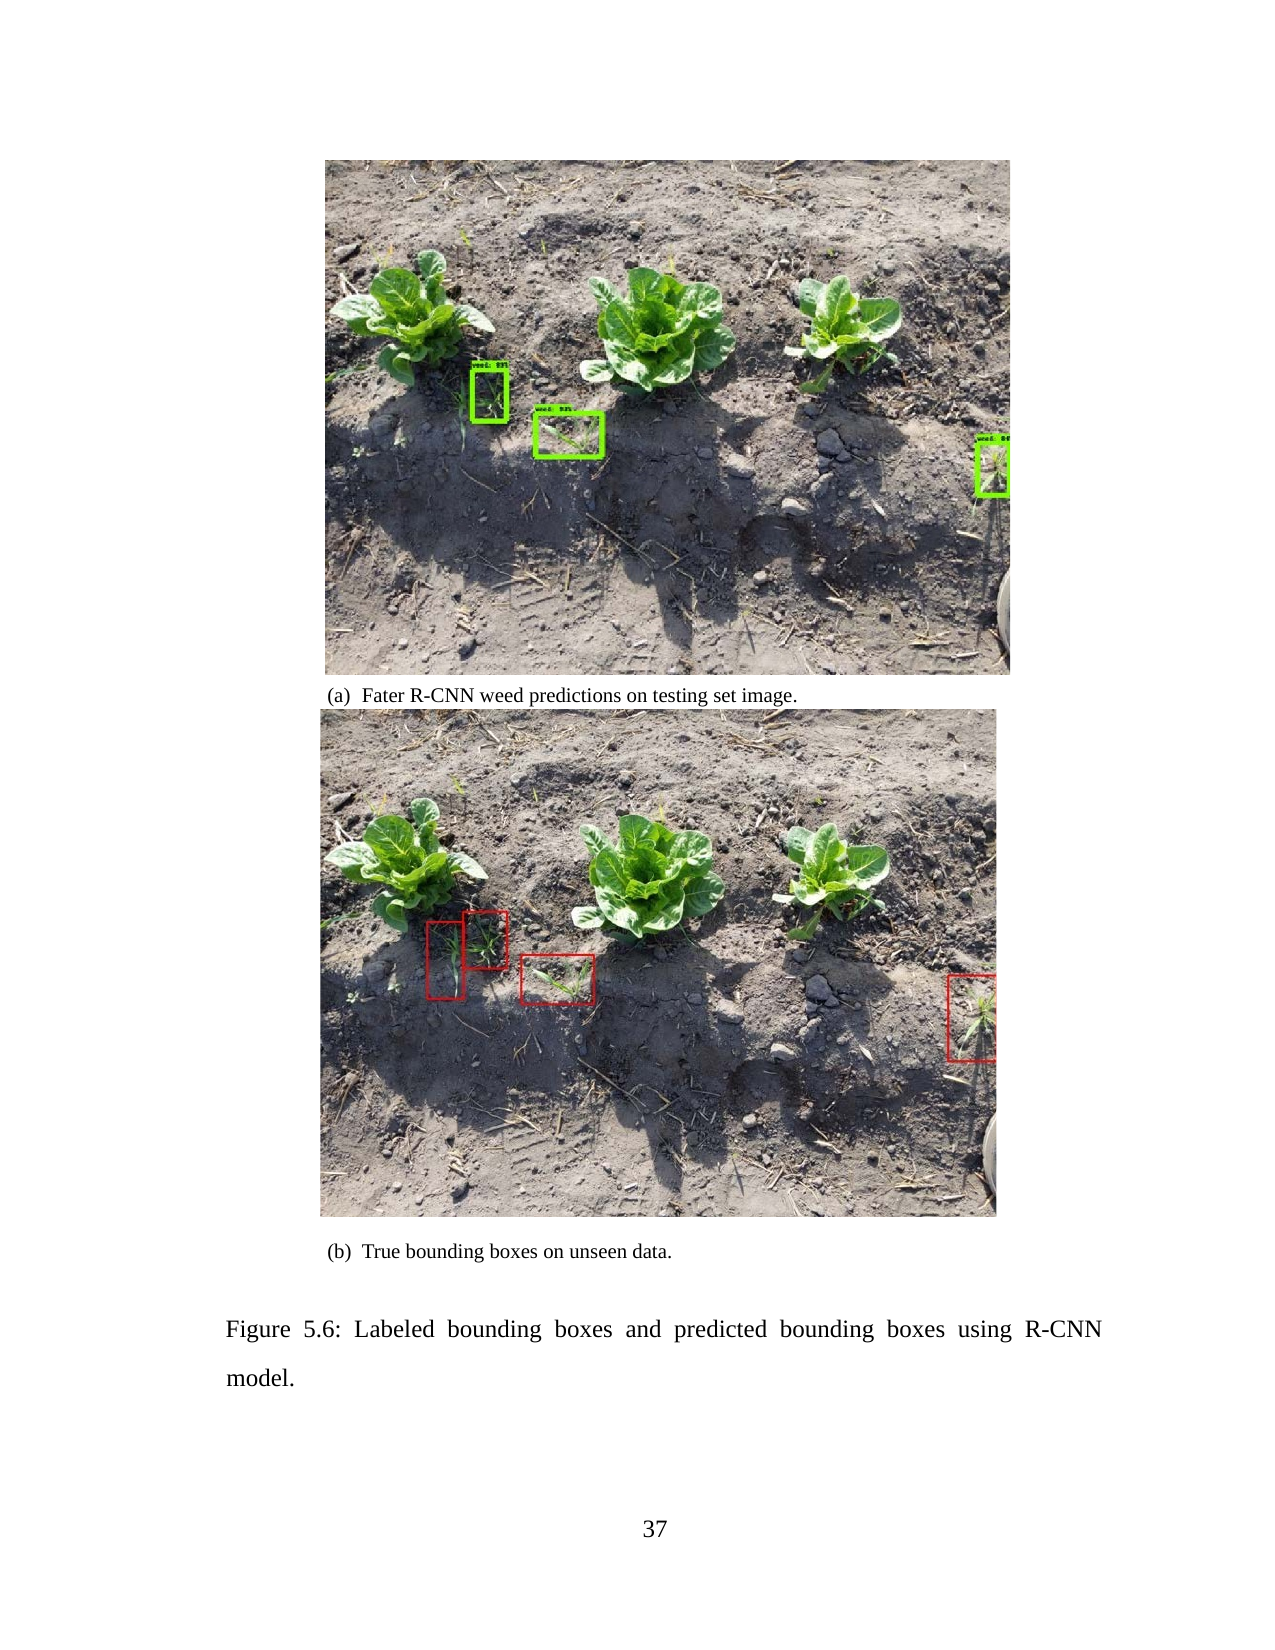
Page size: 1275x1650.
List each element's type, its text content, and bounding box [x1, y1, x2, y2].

list Fater R-CNN weed predictions on testing set image. [327, 683, 1096, 707]
picture [325, 160, 1011, 675]
text Figure 5.6: Labeled bounding boxes and predicted bounding boxes using R-CNN model. [225, 1314, 1103, 1392]
picture [320, 709, 997, 1217]
list True bounding boxes on unseen data. [327, 1239, 1096, 1263]
